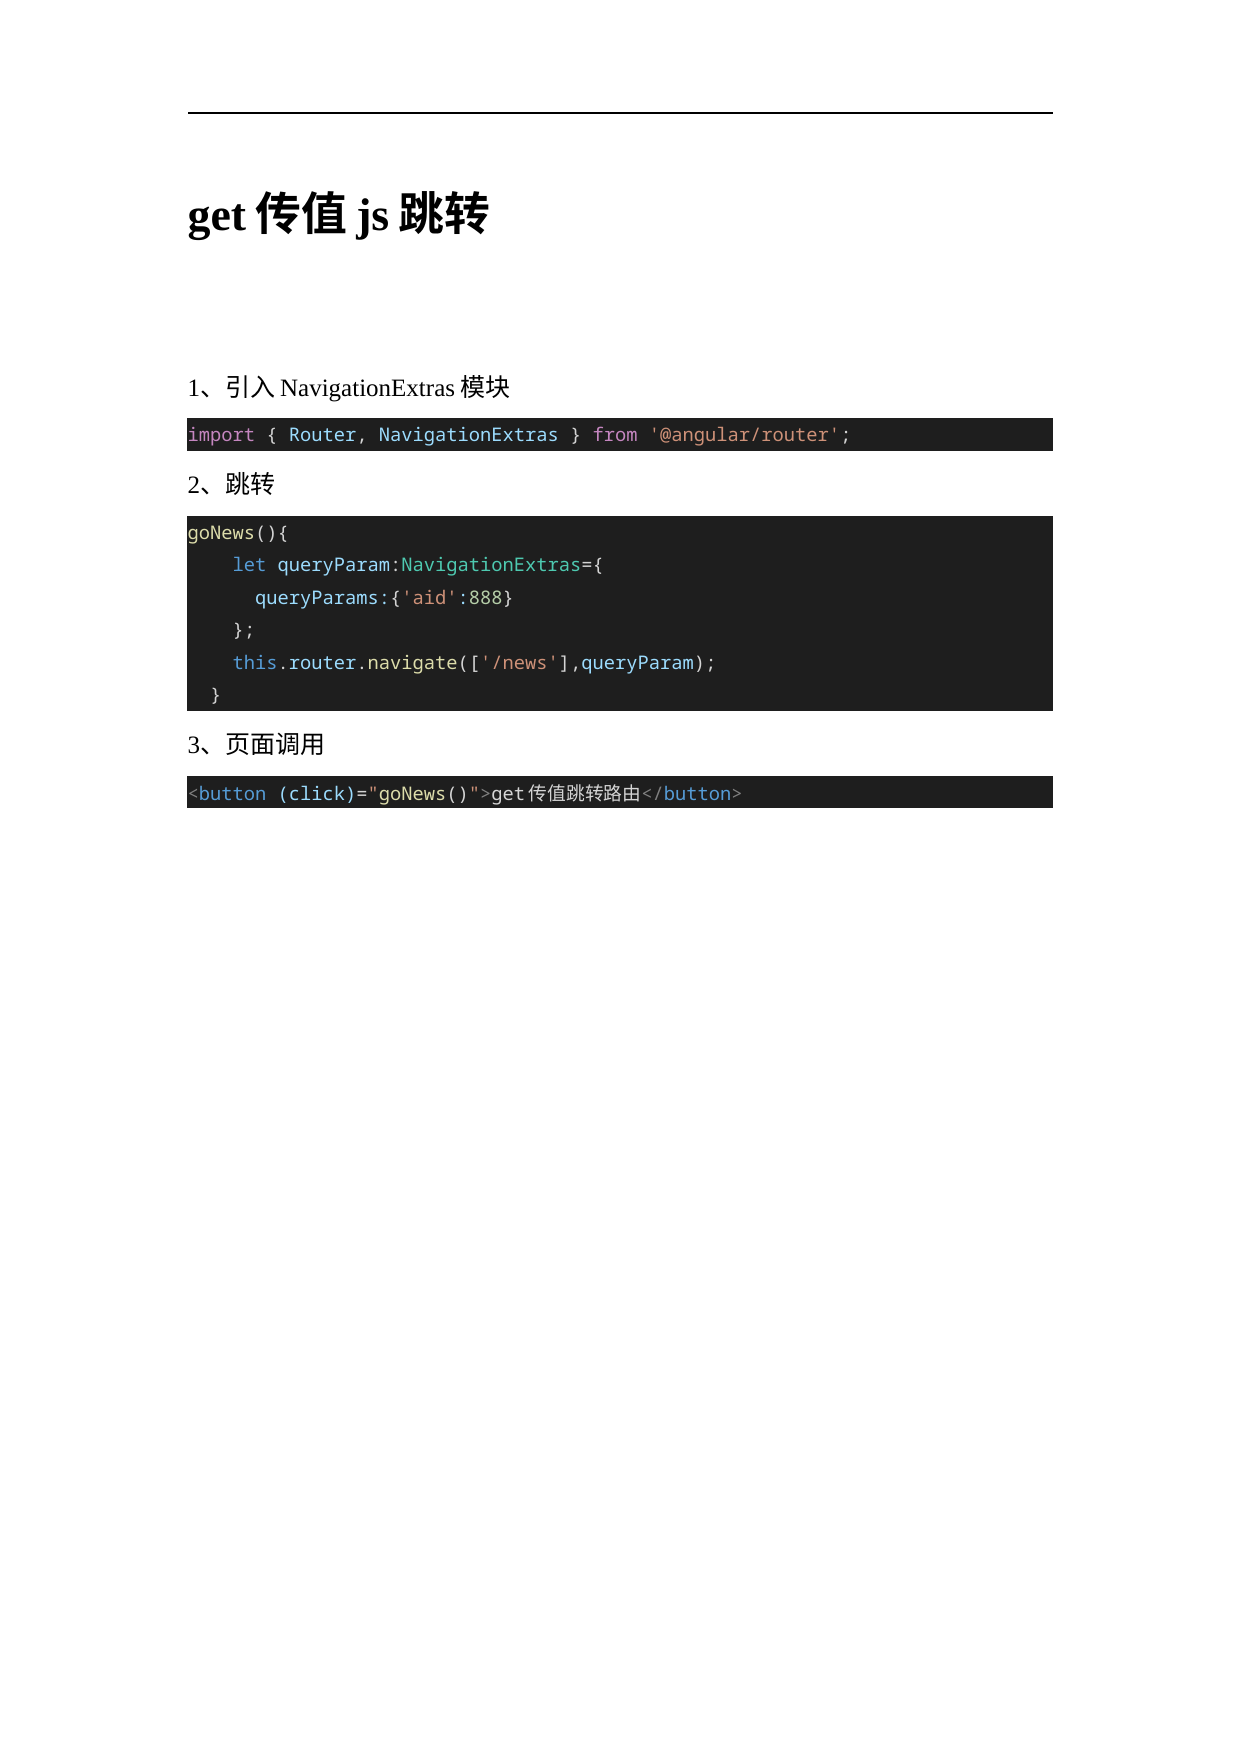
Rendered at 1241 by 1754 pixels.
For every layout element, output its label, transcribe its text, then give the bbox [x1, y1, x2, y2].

text 2、跳转 [187, 451, 1053, 516]
text 1、引入NavigationExtras模块 [187, 353, 1053, 418]
text import { Router, NavigationExtras } from '@angular/router'; [187, 418, 1053, 451]
text let queryParam:NavigationExtras={ [187, 548, 1053, 581]
text } [187, 678, 1053, 711]
text goNews(){ [187, 516, 1053, 548]
text }; [187, 613, 1053, 646]
text queryParams:{'aid':888} [187, 581, 1053, 613]
text 3、页面调用 [187, 711, 1053, 776]
subtitle get传值js跳转 [187, 162, 1053, 259]
text this.router.navigate(['/news'],queryParam); [187, 646, 1053, 678]
text <button (click)="goNews()">get传值跳转路由</button> [187, 776, 1053, 808]
